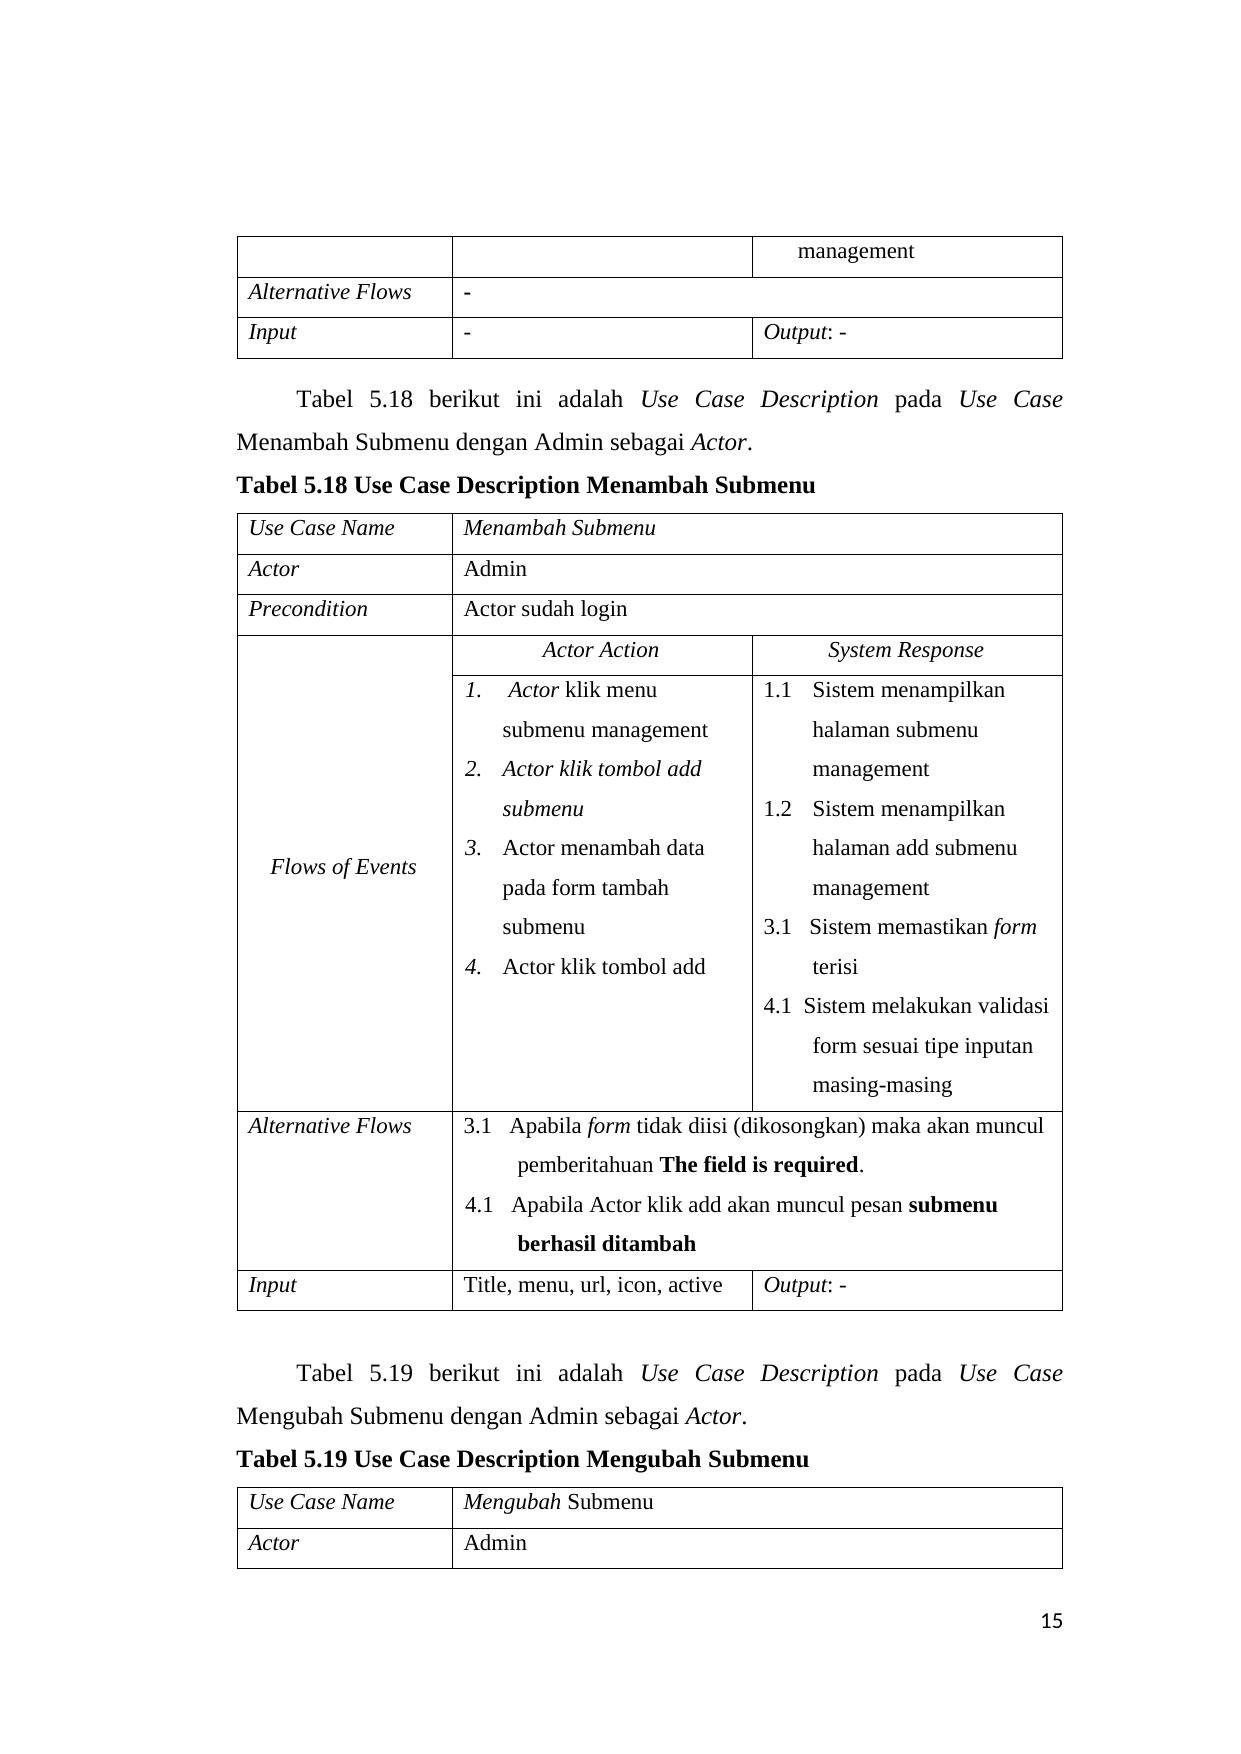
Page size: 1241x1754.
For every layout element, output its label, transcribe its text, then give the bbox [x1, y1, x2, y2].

table_cell - [453, 318, 752, 358]
table_cell 3.1 Apabila form tidak diisi (dikosongkan) maka akan muncul pemberitahuan The field is required. 4.1 Apabila Actor klik add akan muncul pesan submenu berhasil ditambah [453, 1112, 1062, 1269]
table_cell Alternative Flows [238, 278, 452, 317]
text Tabel 5.19 berikut ini adalah Use Case Description pada Use Case Mengubah Submenu dengan Admin sebagai Actor. [236, 1358, 1063, 1430]
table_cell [753, 237, 1062, 277]
text Tabel 5.18 Use Case Description Menambah Submenu [236, 470, 1063, 499]
table_header Mengubah Submenu [453, 1488, 1062, 1528]
table_cell Actor [238, 1529, 452, 1568]
table_cell Admin [453, 1529, 1062, 1568]
table_cell Admin [453, 555, 1062, 594]
table_cell Actor klik menu submenu management Actor klik tombol add submenu Actor menambah data pada form tambah submenu Actor klik tombol add [453, 676, 752, 1111]
table_cell Actor sudah login [453, 595, 1062, 635]
table_cell Output: - [753, 1271, 1062, 1310]
table_cell Input [238, 318, 452, 358]
table_cell Input [238, 1271, 452, 1310]
table_cell Title, menu, url, icon, active [453, 1271, 752, 1310]
table_cell - [453, 278, 1062, 317]
text Tabel 5.19 Use Case Description Mengubah Submenu [236, 1444, 1063, 1473]
text Tabel 5.18 berikut ini adalah Use Case Description pada Use Case Menambah Submenu dengan Admin sebagai Actor. [236, 384, 1063, 456]
table_cell System Response [753, 636, 1062, 675]
table_cell Actor [238, 555, 452, 594]
table_cell Alternative Flows [238, 1112, 452, 1269]
table_cell Output: - [753, 318, 1062, 358]
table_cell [453, 237, 752, 277]
table_cell Sistem menampilkan halaman submenu management Sistem menampilkan halaman add submenu management 3.1 Sistem memastikan form terisi 4.1 Sistem melakukan validasi form sesuai tipe inputan masing-masing [753, 676, 1062, 1111]
table_header Use Case Name [238, 514, 452, 554]
table_cell Flows of Events [238, 636, 452, 1111]
table_cell Precondition [238, 595, 452, 635]
table_cell Actor Action [453, 636, 752, 675]
table_header Menambah Submenu [453, 514, 1062, 554]
table_header Use Case Name [238, 1488, 452, 1528]
